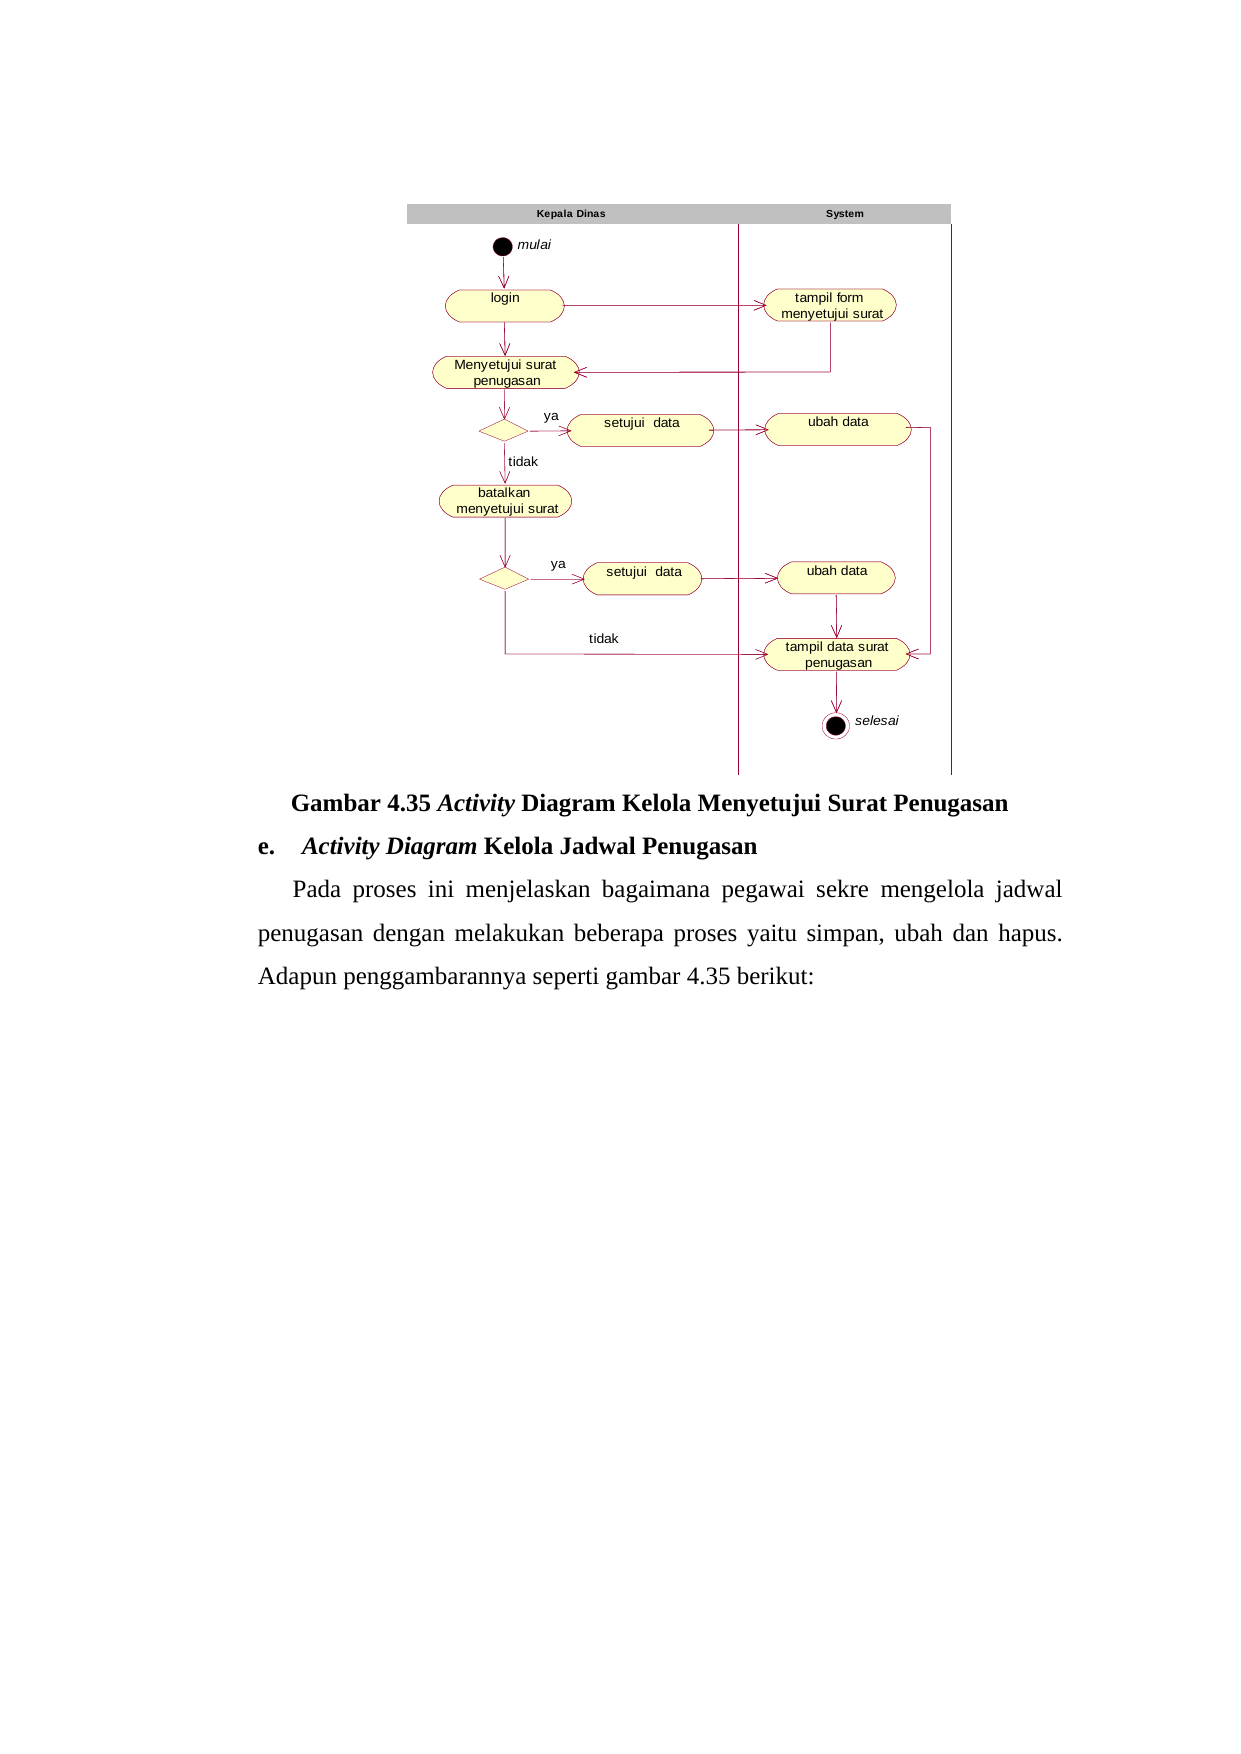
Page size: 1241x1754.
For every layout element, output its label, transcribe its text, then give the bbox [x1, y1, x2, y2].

list Pada proses ini menjelaskan bagaimana pegawai sekre mengelola jadwal penugasan dengan melakukan beberapa proses yaitu simpan, ubah dan hapus. Adapun penggambarannya seperti gambar 4.35 berikut: [258, 874, 1063, 989]
text Gambar 4.35 Activity Diagram Kelola Menyetujui Surat Penugasan [236, 788, 1063, 817]
list Activity Diagram Kelola Jadwal Penugasan [258, 831, 1063, 860]
